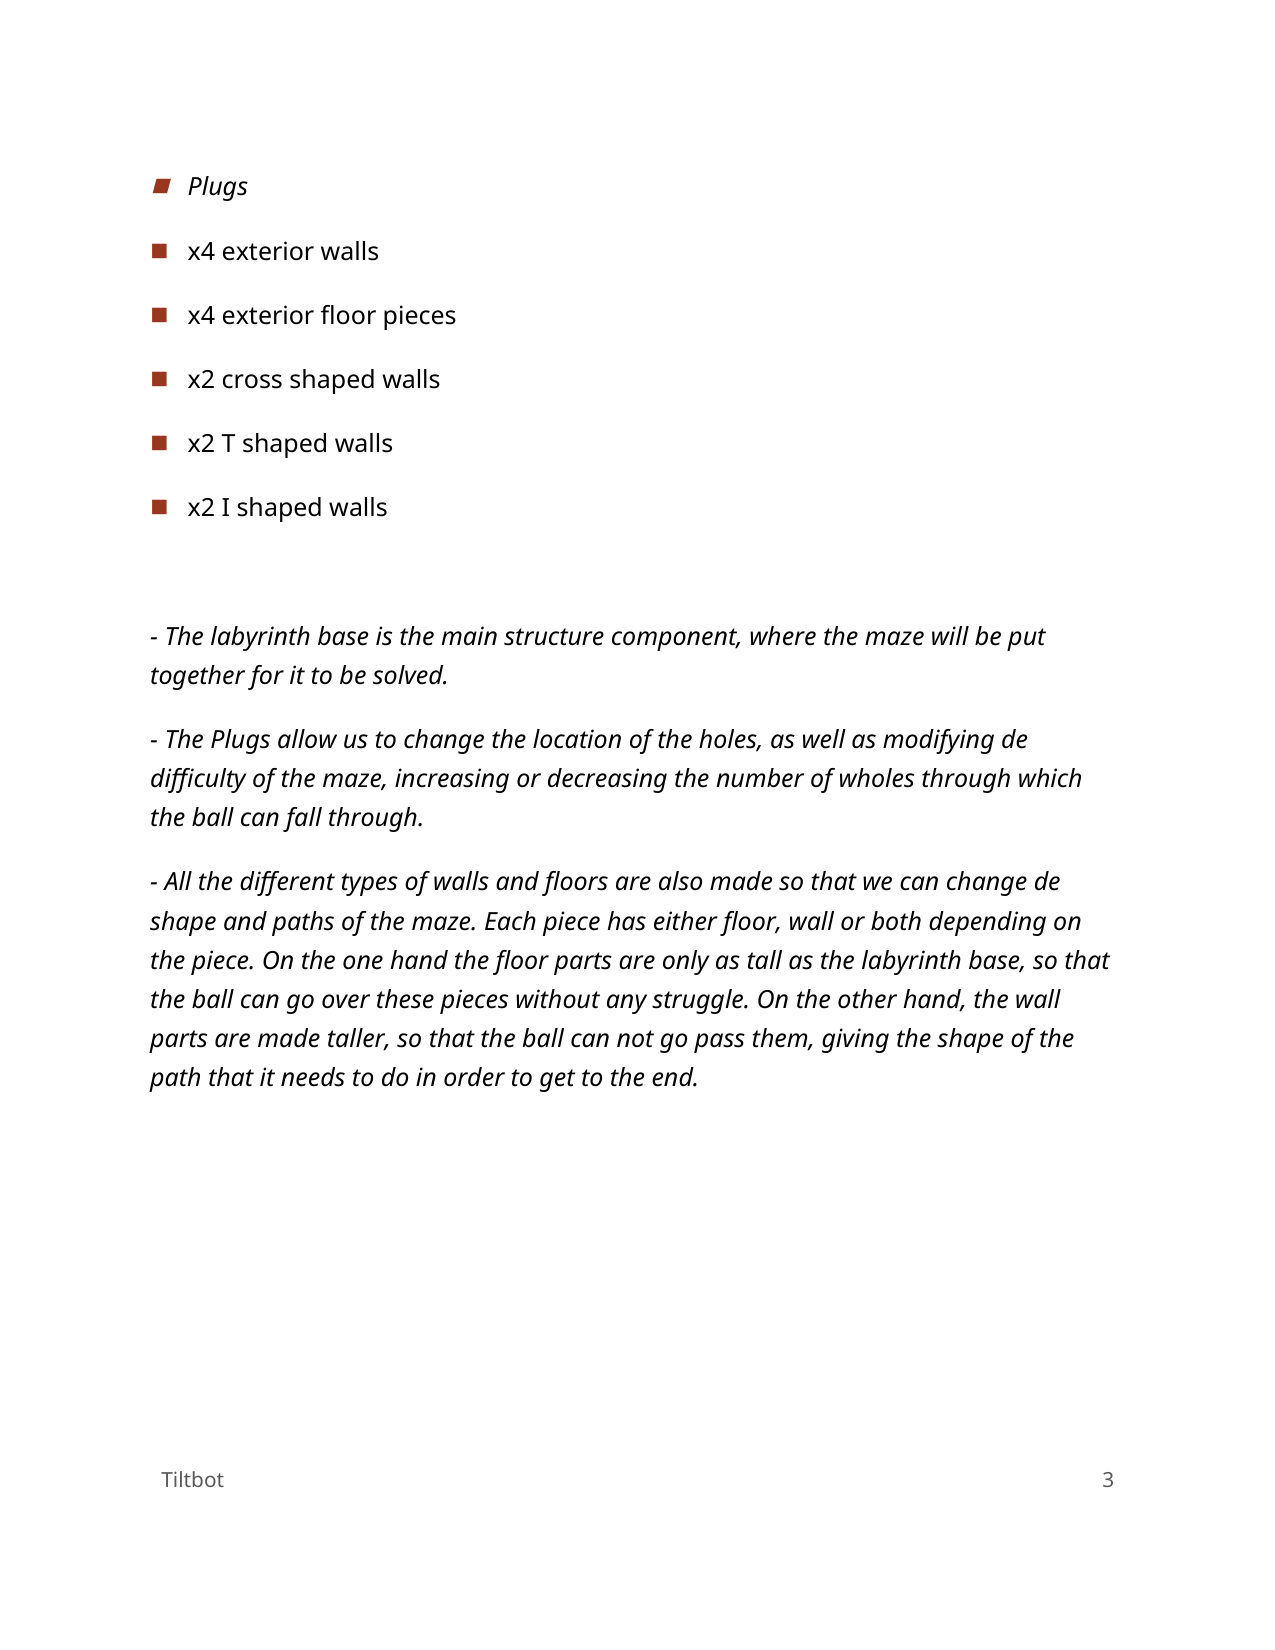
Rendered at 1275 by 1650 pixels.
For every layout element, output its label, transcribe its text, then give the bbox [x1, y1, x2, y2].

list x2 cross shaped walls [150, 362, 1125, 396]
text - The labyrinth base is the main structure component, where the maze will be put together for it to be solved. [150, 618, 1125, 691]
list x4 exterior walls [150, 233, 1125, 267]
list x4 exterior floor pieces [150, 297, 1125, 331]
text - All the different types of walls and floors are also made so that we can change de shape and paths of the maze. Each piece has either floor, wall or both depending on the piece. On the one hand the floor parts are only as tall as the labyrinth base, so that the ball can go over these pieces without any struggle. On the other hand, the wall parts are made taller, so that the ball can not go pass them, giving the shape of the path that it needs to do in order to get to the end. [150, 864, 1125, 1094]
list x2 T shaped walls [150, 426, 1125, 460]
text - The Plugs allow us to change the location of the holes, as well as modifying de difficulty of the maze, increasing or decreasing the number of wholes through which the ball can fall through. [150, 722, 1125, 834]
list x2 I shaped walls [150, 490, 1125, 524]
list Plugs [150, 169, 1125, 203]
